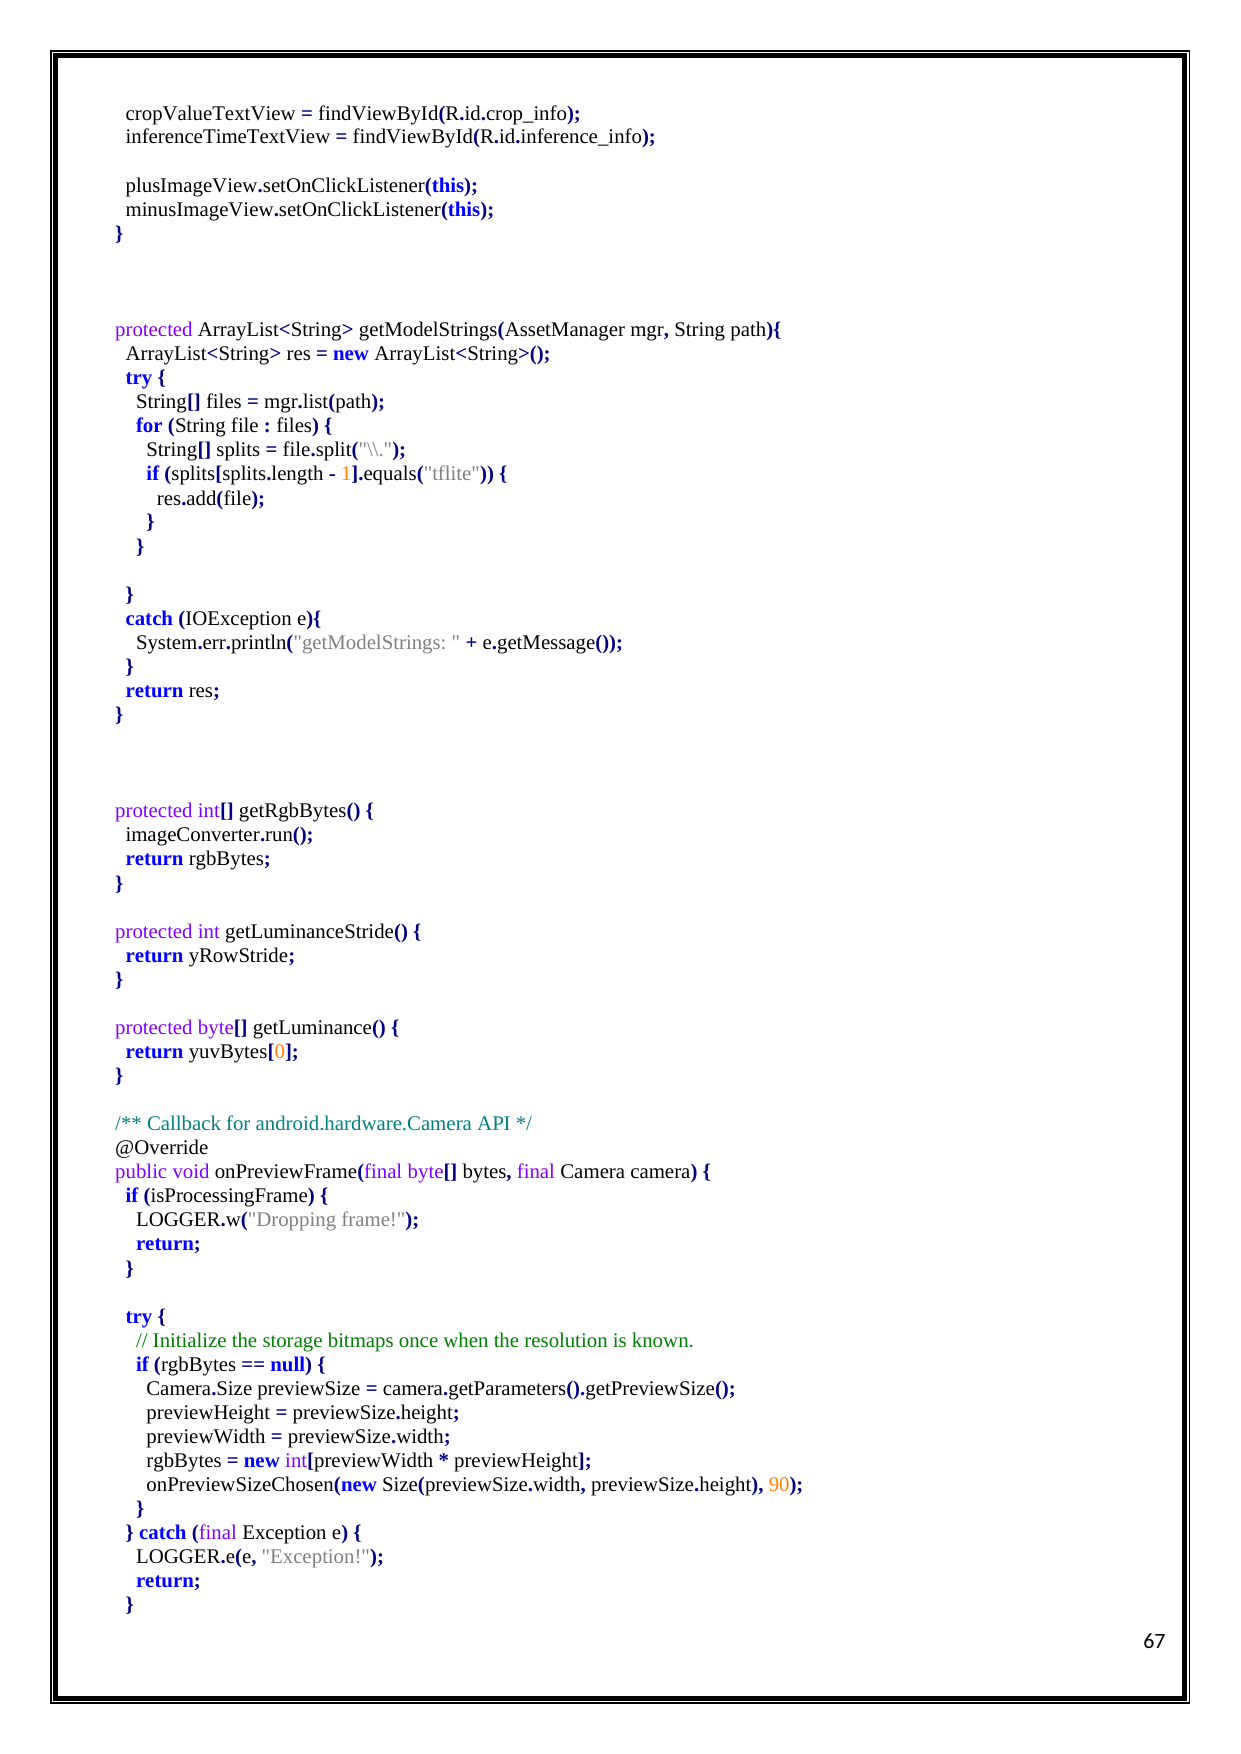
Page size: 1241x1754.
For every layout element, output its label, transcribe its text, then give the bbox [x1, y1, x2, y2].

text protected int getLuminanceStride() { [104, 918, 1165, 943]
text protected ArrayList<String> getModelStrings(AssetManager mgr, String path){ [104, 317, 1165, 341]
text LOGGER.e(e, "Exception!"); [104, 1544, 1165, 1568]
text } [104, 533, 1165, 558]
text cropValueTextView = findViewById(R.id.crop_info); [104, 100, 1165, 124]
text try { [104, 1303, 1165, 1328]
text minusImageView.setOnClickListener(this); [104, 197, 1165, 221]
text } catch (final Exception e) { [104, 1520, 1165, 1544]
text catch (IOException e){ [104, 606, 1165, 630]
text inferenceTimeTextView = findViewById(R.id.inference_info); [104, 124, 1165, 148]
text } [104, 1496, 1165, 1520]
text /** Callback for android.hardware.Camera API */ [104, 1111, 1165, 1135]
text plusImageView.setOnClickListener(this); [104, 173, 1165, 197]
text return res; [104, 678, 1165, 702]
text if (splits[splits.length - 1].equals("tflite")) { [104, 461, 1165, 485]
text } [104, 1255, 1165, 1279]
text return; [104, 1568, 1165, 1592]
text } [104, 1592, 1165, 1616]
text Camera.Size previewSize = camera.getParameters().getPreviewSize(); [104, 1376, 1165, 1400]
text return yRowStride; [104, 943, 1165, 967]
text if (rgbBytes == null) { [104, 1352, 1165, 1376]
text } [104, 870, 1165, 894]
text } [104, 967, 1165, 991]
text String[] splits = file.split("\\."); [104, 437, 1165, 461]
text previewWidth = previewSize.width; [104, 1424, 1165, 1448]
text for (String file : files) { [104, 413, 1165, 437]
text // Initialize the storage bitmaps once when the resolution is known. [104, 1328, 1165, 1352]
text previewHeight = previewSize.height; [104, 1400, 1165, 1424]
text ArrayList<String> res = new ArrayList<String>(); [104, 341, 1165, 365]
text @Override [104, 1135, 1165, 1159]
text System.err.println("getModelStrings: " + e.getMessage()); [104, 630, 1165, 654]
text protected int[] getRgbBytes() { [104, 798, 1165, 822]
text return yuvBytes[0]; [104, 1039, 1165, 1063]
text try { [104, 365, 1165, 389]
text } [104, 582, 1165, 606]
text } [104, 221, 1165, 245]
text rgbBytes = new int[previewWidth * previewHeight]; [104, 1448, 1165, 1472]
text protected byte[] getLuminance() { [104, 1015, 1165, 1039]
text String[] files = mgr.list(path); [104, 389, 1165, 413]
text onPreviewSizeChosen(new Size(previewSize.width, previewSize.height), 90); [104, 1472, 1165, 1496]
text return; [104, 1231, 1165, 1255]
text } [104, 1063, 1165, 1087]
text imageConverter.run(); [104, 822, 1165, 846]
text if (isProcessingFrame) { [104, 1183, 1165, 1207]
text LOGGER.w("Dropping frame!"); [104, 1207, 1165, 1231]
text } [104, 654, 1165, 678]
text public void onPreviewFrame(final byte[] bytes, final Camera camera) { [104, 1159, 1165, 1183]
text } [104, 702, 1165, 726]
text res.add(file); [104, 485, 1165, 509]
text } [104, 509, 1165, 533]
text return rgbBytes; [104, 846, 1165, 870]
